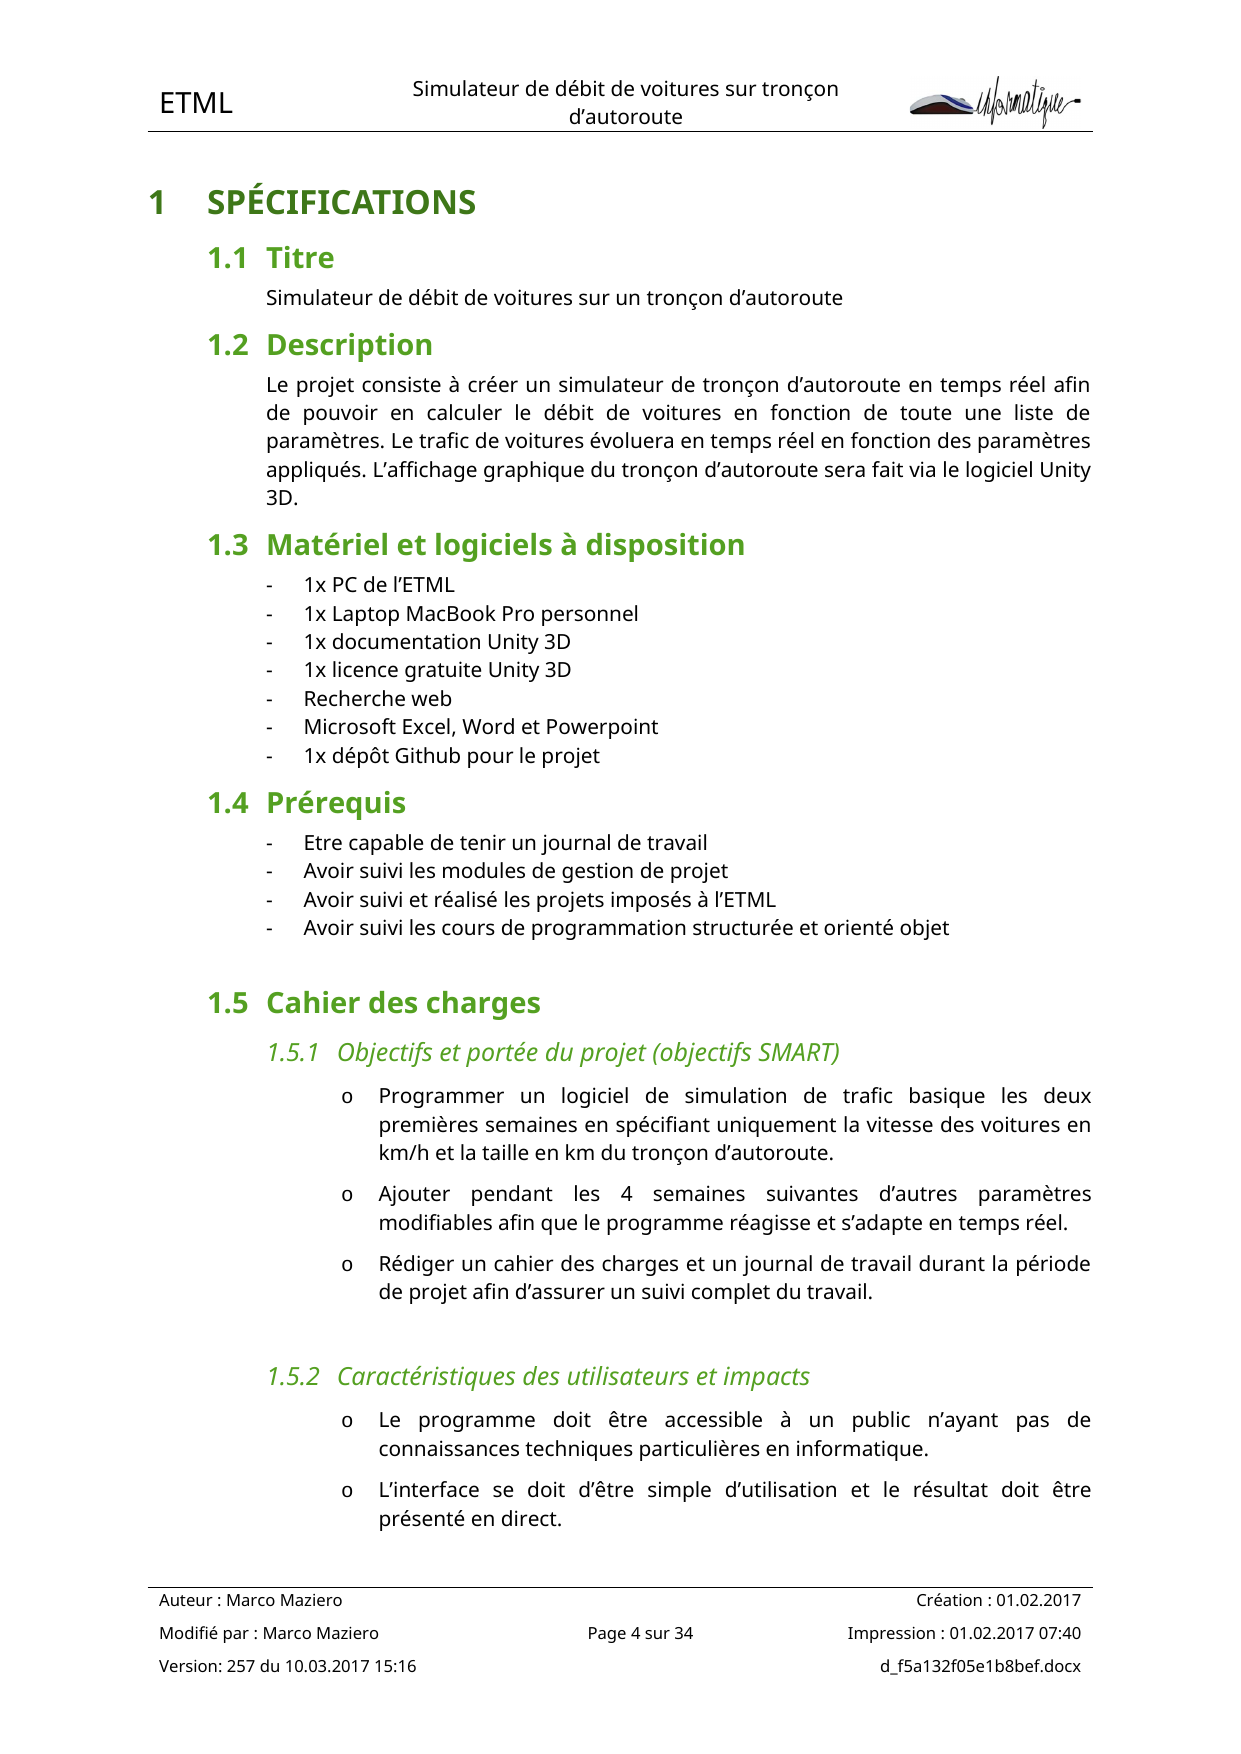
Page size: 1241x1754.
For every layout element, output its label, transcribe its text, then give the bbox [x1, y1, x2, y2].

subtitle Prérequis [207, 782, 1092, 822]
subtitle Titre [207, 237, 1092, 277]
list Avoir suivi les modules de gestion de projet [266, 856, 1092, 885]
subtitle Objectifs et portée du projet (objectifs SMART) [266, 1035, 1092, 1069]
list L’interface se doit d’être simple d’utilisation et le résultat doit être présenté en direct. [341, 1475, 1092, 1532]
list 1x PC de l’ETML [266, 570, 1092, 599]
list Microsoft Excel, Word et Powerpoint [266, 712, 1092, 741]
list Etre capable de tenir un journal de travail [266, 828, 1092, 856]
subtitle Cahier des charges [207, 982, 1092, 1022]
subtitle Matériel et logiciels à disposition [207, 524, 1092, 564]
list Avoir suivi et réalisé les projets imposés à l’ETML [266, 885, 1092, 913]
list 1x Laptop MacBook Pro personnel [266, 599, 1092, 627]
list Ajouter pendant les 4 semaines suivantes d’autres paramètres modifiables afin que le programme réagisse et s’adapte en temps réel. [341, 1179, 1092, 1236]
list Avoir suivi les cours de programmation structurée et orienté objet [266, 913, 1092, 942]
subtitle Caractéristiques des utilisateurs et impacts [266, 1359, 1092, 1393]
list Programmer un logiciel de simulation de trafic basique les deux premières semaines en spécifiant uniquement la vitesse des voitures en km/h et la taille en km du tronçon d’autoroute. [341, 1081, 1092, 1167]
list 1x licence gratuite Unity 3D [266, 656, 1092, 684]
text Simulateur de débit de voitures sur un tronçon d’autoroute [266, 283, 1092, 311]
list Recherche web [266, 684, 1092, 712]
subtitle Description [207, 324, 1092, 363]
subtitle Spécifications [148, 179, 1092, 224]
list 1x dépôt Github pour le projet [266, 741, 1092, 769]
list 1x documentation Unity 3D [266, 627, 1092, 656]
list Le programme doit être accessible à un public n’ayant pas de connaissances techniques particulières en informatique. [341, 1406, 1092, 1463]
picture [909, 76, 1082, 129]
list Rédiger un cahier des charges et un journal de travail durant la période de projet afin d’assurer un suivi complet du travail. [341, 1249, 1092, 1306]
text Le projet consiste à créer un simulateur de tronçon d’autoroute en temps réel afin de pouvoir en calculer le débit de voitures en fonction de toute une liste de paramètres. Le trafic de voitures évoluera en temps réel en fonction des paramètres appliqués. L’affichage graphique du tronçon d’autoroute sera fait via le logiciel Unity 3D. [266, 370, 1092, 512]
